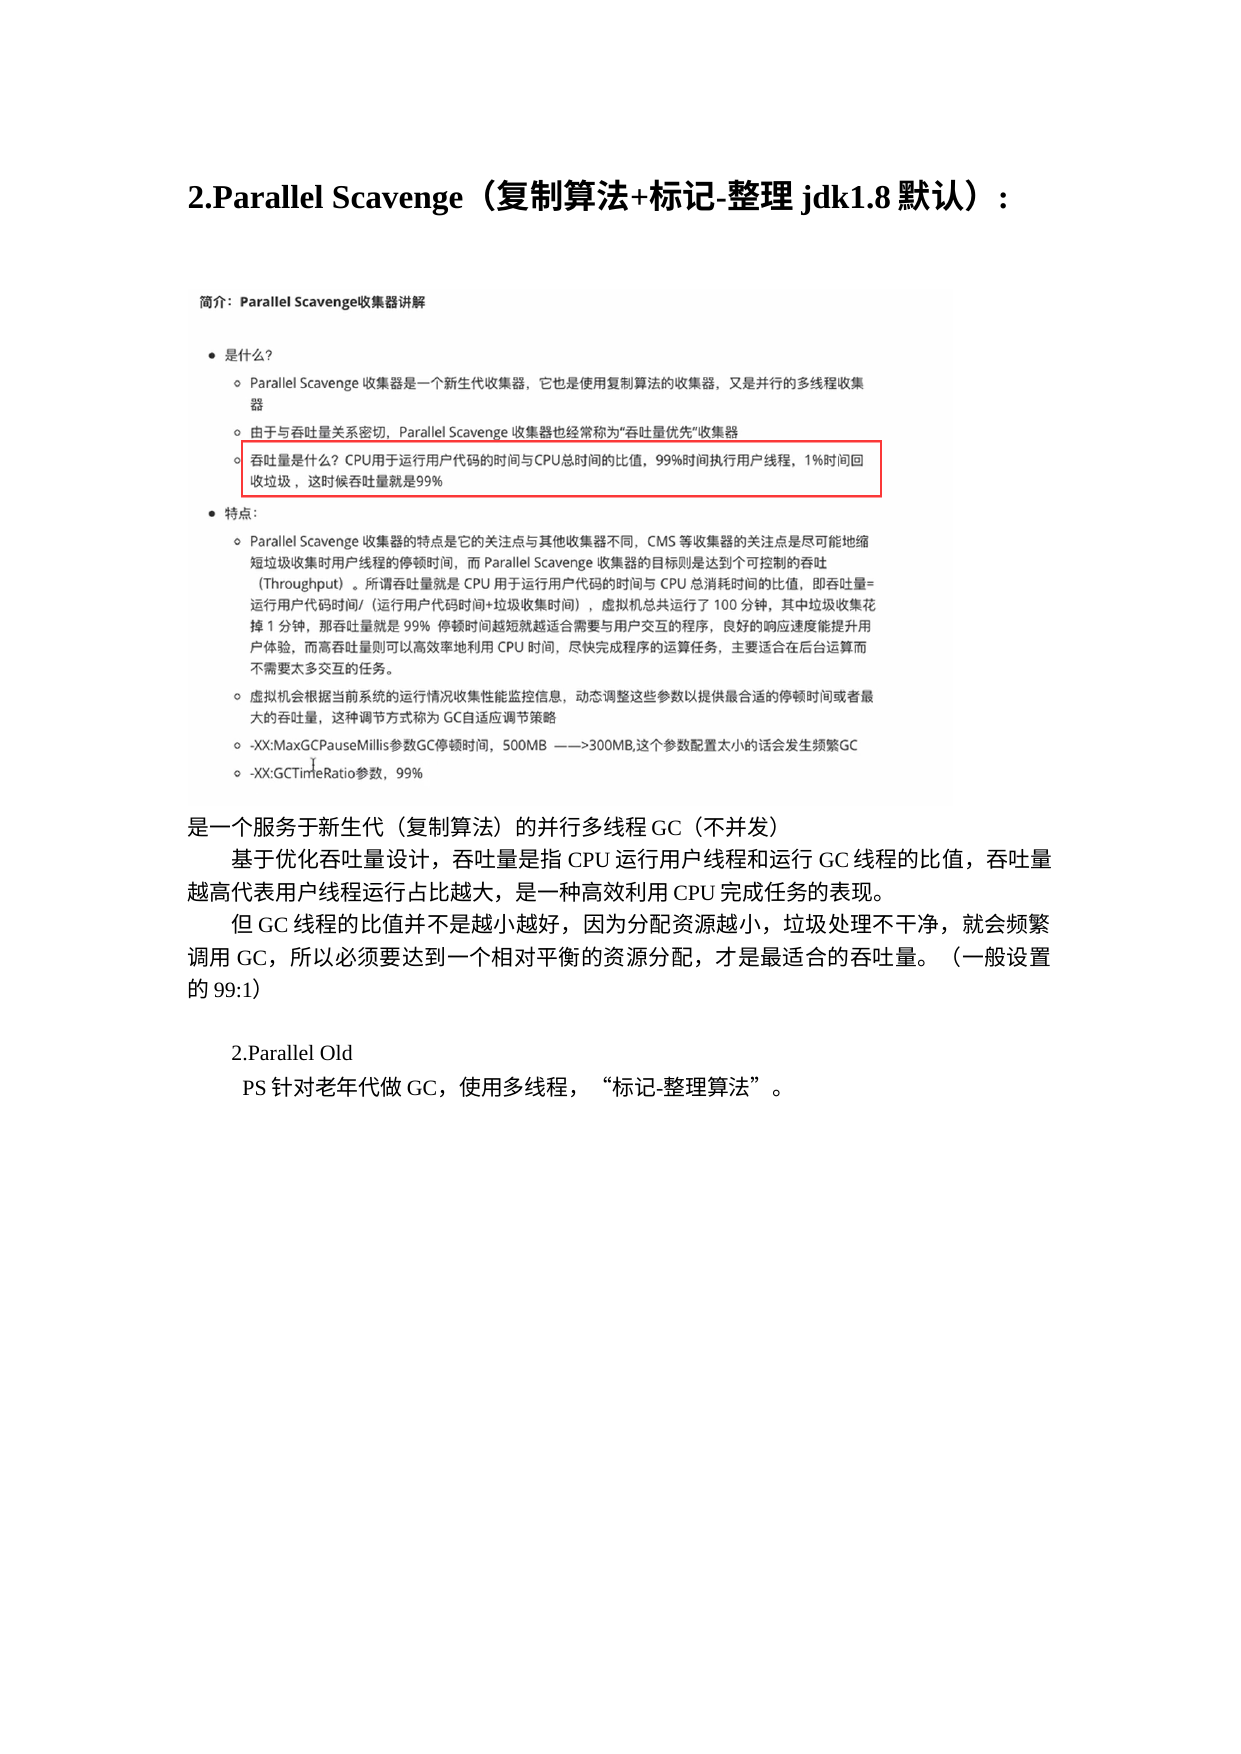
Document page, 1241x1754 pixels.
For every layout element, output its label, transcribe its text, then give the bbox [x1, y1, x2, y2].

picture [187, 289, 953, 806]
text 是一个服务于新生代（复制算法）的并行多线程GC（不并发） [187, 809, 1053, 842]
text 2.Parallel Old [187, 1037, 1053, 1069]
text 基于优化吞吐量设计，吞吐量是指CPU运行用户线程和运行GC线程的比值，吞吐量越高代表用户线程运行占比越大，是一种高效利用CPU完成任务的表现。 [187, 842, 1053, 907]
text PS针对老年代做GC，使用多线程，“标记-整理算法”。 [187, 1069, 1053, 1102]
subtitle 2.Parallel Scavenge（复制算法+标记-整理 jdk1.8默认）: [187, 162, 1053, 227]
text 但GC线程的比值并不是越小越好，因为分配资源越小，垃圾处理不干净，就会频繁调用GC，所以必须要达到一个相对平衡的资源分配，才是最适合的吞吐量。（一般设置的99:1） [187, 907, 1053, 1004]
